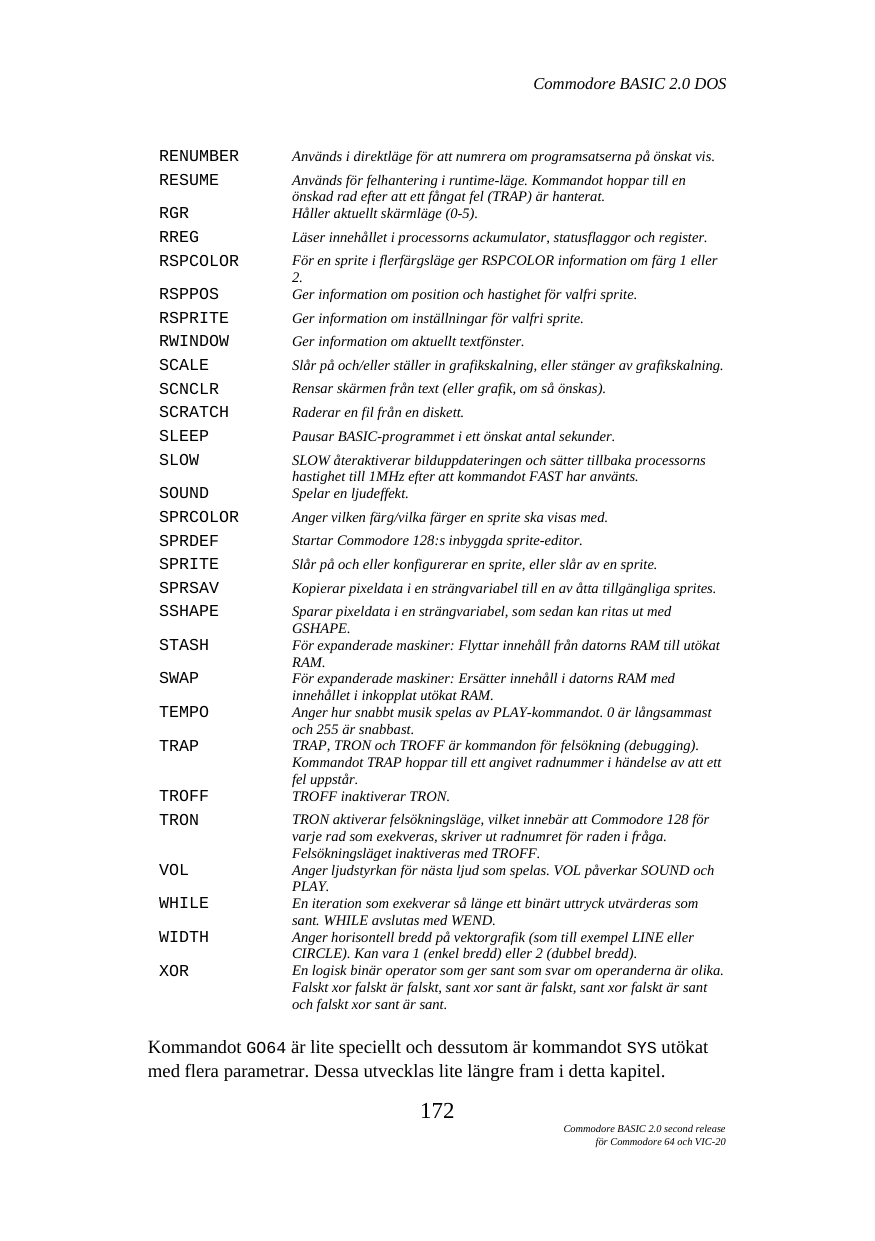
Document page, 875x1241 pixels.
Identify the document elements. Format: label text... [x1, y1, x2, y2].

text Kommandot GO64 är lite speciellt och dessutom är kommandot SYS utökat med flera parametrar. Dessa utvecklas lite längre fram i detta kapitel. [148, 1012, 726, 1081]
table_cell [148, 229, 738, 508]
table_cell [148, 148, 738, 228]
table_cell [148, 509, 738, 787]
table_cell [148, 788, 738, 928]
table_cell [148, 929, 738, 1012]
